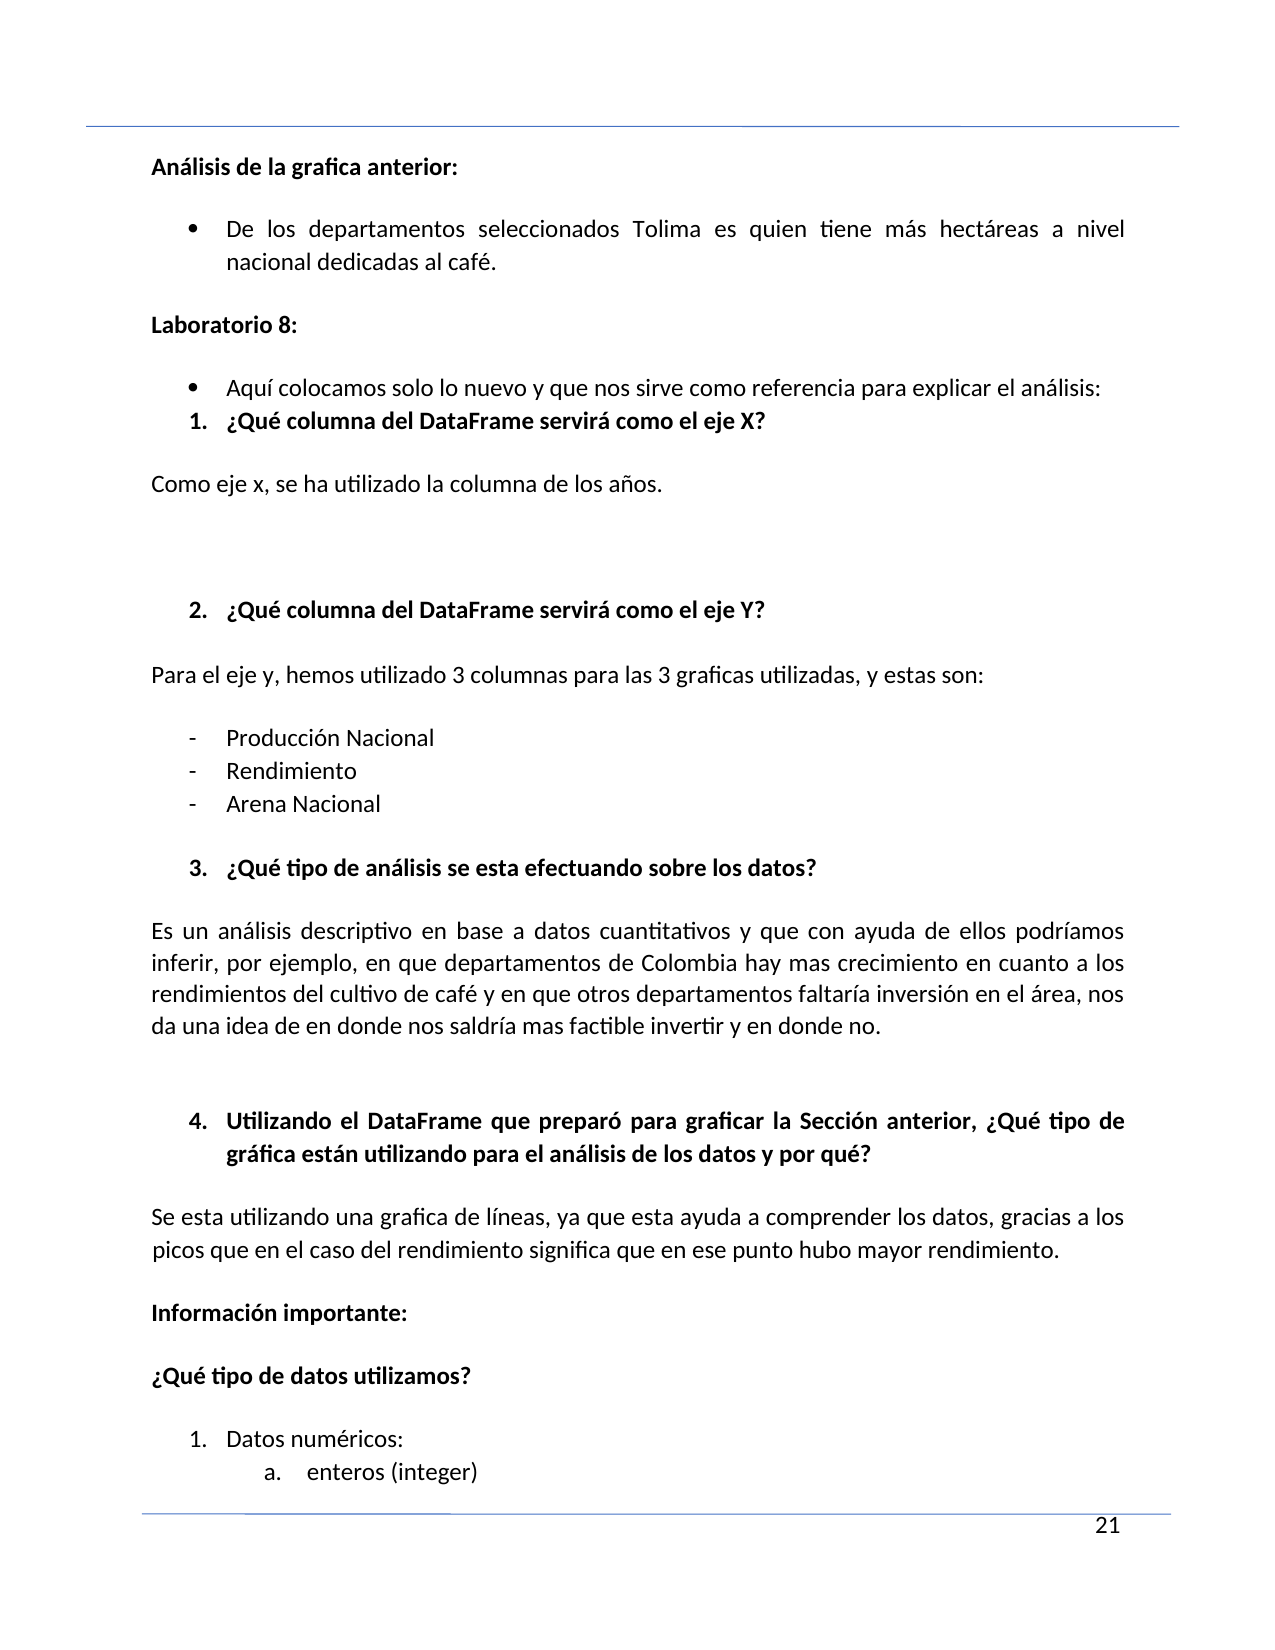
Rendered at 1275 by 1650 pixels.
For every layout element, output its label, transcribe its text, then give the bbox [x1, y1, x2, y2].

text Como eje x, se ha utilizado la columna de los años. [151, 468, 1126, 499]
list Producción Nacional [188, 722, 1126, 752]
text Es un análisis descriptivo en base a datos cuantitativos y que con ayuda de ellos podríamos inferir, por ejemplo, en que departamentos de Colombia hay mas crecimiento en cuanto a los rendimientos del cultivo de café y en que otros departamentos faltaría inversión en el área, nos da una idea de en donde nos saldría mas factible invertir y en donde no. [151, 915, 1126, 1041]
list enteros (integer) [263, 1456, 1126, 1486]
list Arena Nacional [188, 788, 1126, 818]
list ¿Qué columna del DataFrame servirá como el eje Y? [188, 594, 1126, 624]
list Utilizando el DataFrame que preparó para graficar la Sección anterior, ¿Qué tipo de gráfica están utilizando para el análisis de los datos y por qué? [188, 1105, 1126, 1169]
list De los departamentos seleccionados Tolima es quien tiene más hectáreas a nivel nacional dedicadas al café. [188, 213, 1126, 277]
text Información importante: [151, 1297, 1126, 1328]
text Análisis de la grafica anterior: [151, 151, 1126, 181]
list ¿Qué tipo de análisis se esta efectuando sobre los datos? [188, 852, 1126, 883]
list Rendimiento [188, 755, 1126, 785]
text Laboratorio 8: [151, 309, 1126, 340]
text Se esta utilizando una grafica de líneas, ya que esta ayuda a comprender los datos, gracias a los picos que en el caso del rendimiento significa que en ese punto hubo mayor rendimiento. [151, 1201, 1126, 1265]
text ¿Qué tipo de datos utilizamos? [151, 1360, 1126, 1391]
text Para el eje y, hemos utilizado 3 columnas para las 3 graficas utilizadas, y estas son: [151, 659, 1126, 689]
list Aquí colocamos solo lo nuevo y que nos sirve como referencia para explicar el análisis: [188, 372, 1126, 403]
list Datos numéricos: [188, 1423, 1126, 1453]
list ¿Qué columna del DataFrame servirá como el eje X? [188, 405, 1126, 436]
